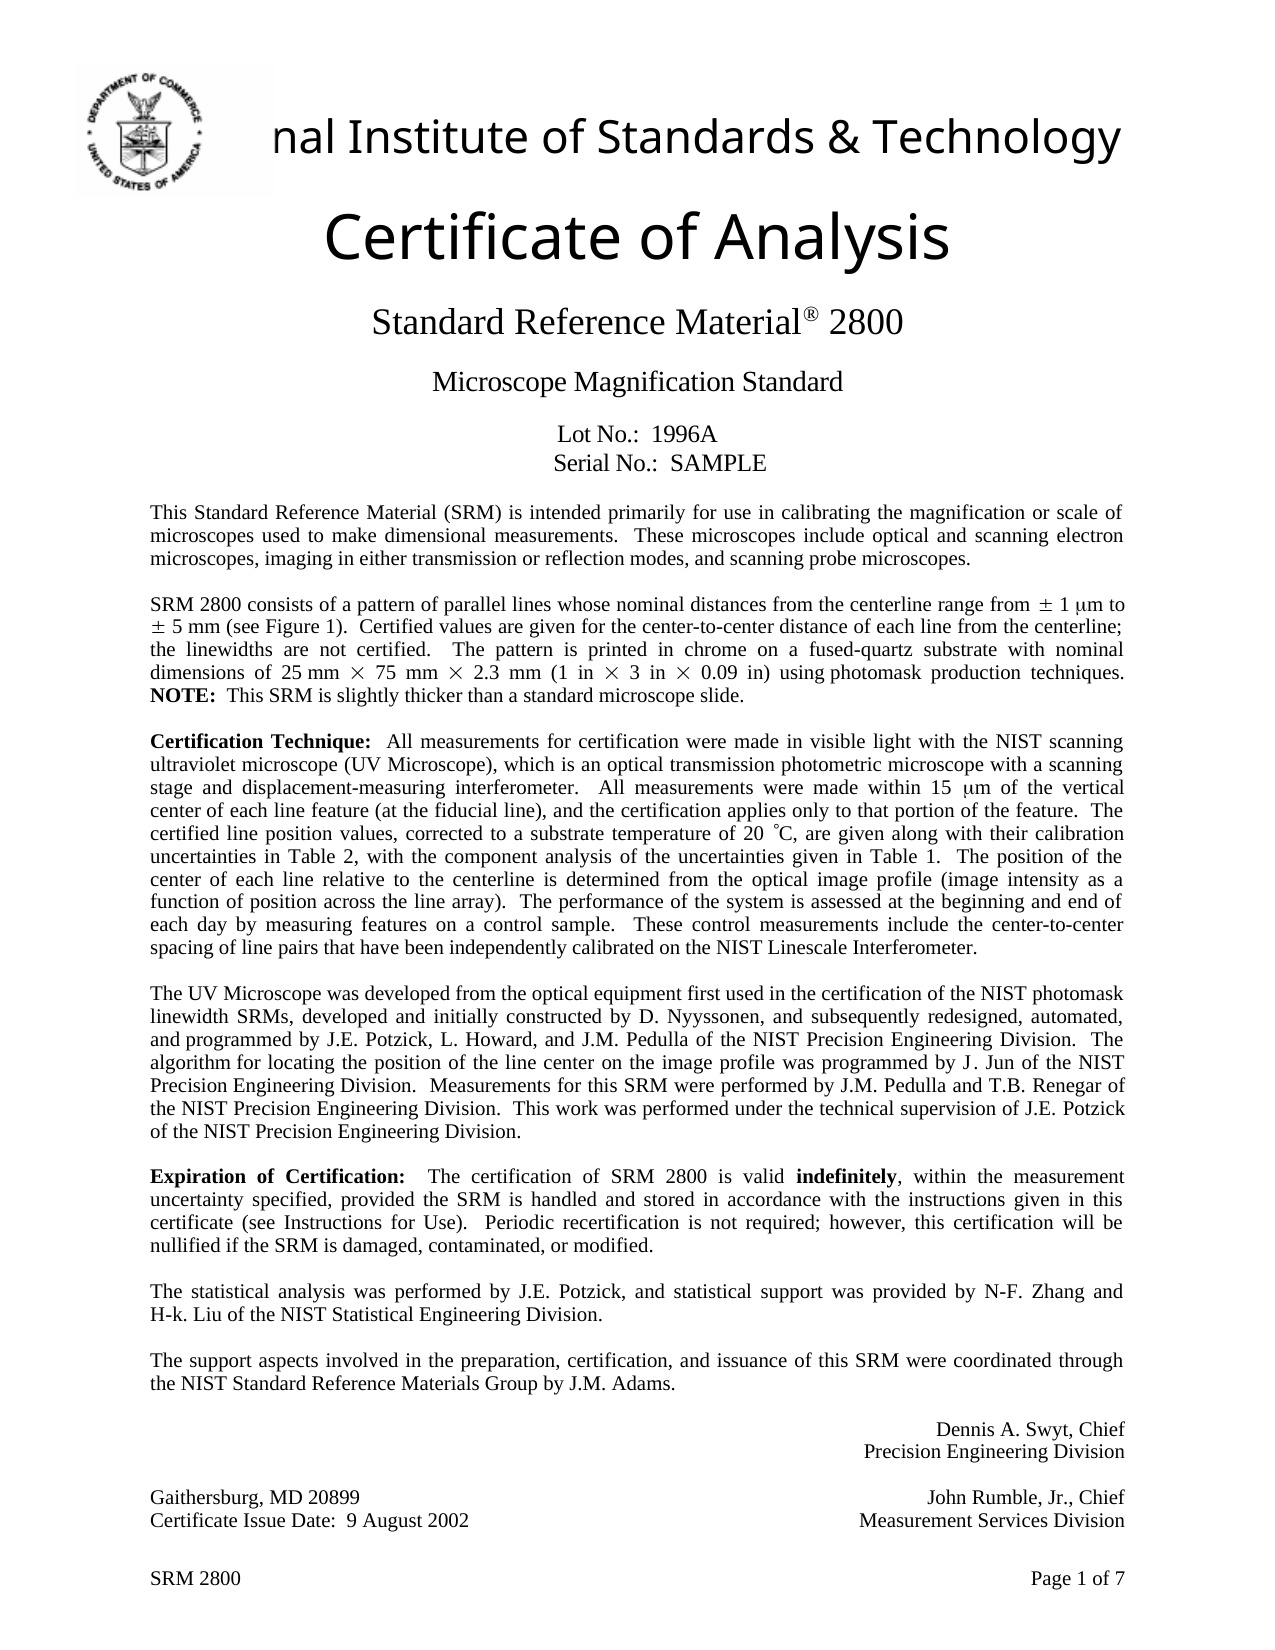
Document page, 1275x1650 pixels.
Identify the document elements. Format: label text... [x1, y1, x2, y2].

text Certification Technique: All measurements for certification were made in visible light with the NIST scanning ultraviolet microscope (UV Microscope), which is an optical transmission photometric microscope with a scanning stage and displacement-measuring interferometer. All measurements were made within 15 m of the vertical center of each line feature (at the fiducial line), and the certification applies only to that portion of the feature. The certified line position values, corrected to a substrate temperature of 20 C, are given along with their calibration uncertainties in Table 2, with the component analysis of the uncertainties given in Table 1. The position of the center of each line relative to the centerline is determined from the optical image profile (image intensity as a function of position across the line array). The performance of the system is assessed at the beginning and end of each day by measuring features on a control sample. These control measurements include the center-to-center spacing of line pairs that have been independently calibrated on the NIST Linescale Interferometer. [150, 730, 1125, 959]
text SRM 2800 consists of a pattern of parallel lines whose nominal distances from the centerline range from 1 m to 5 mm (see Figure 1). Certified values are given for the center-to-center distance of each line from the centerline; the linewidths are not certified. The pattern is printed in chrome on a fused-quartz substrate with nominal dimensions of 25 mm 75 mm 2.3 mm (1 in 3 in 0.09 in) using photomask production techniques. Note: This SRM is slightly thicker than a standard microscope slide. [150, 593, 1125, 707]
subtitle Serial No.: SAMPLE [150, 448, 1125, 477]
text The statistical analysis was performed by J.E. Potzick, and statistical support was provided by N-F. Zhang and H-k. Liu of the NIST Statistical Engineering Division. [150, 1280, 1125, 1326]
subtitle Microscope Magnification Standard [150, 364, 1125, 398]
text The UV Microscope was developed from the optical equipment first used in the certification of the NIST photomask linewidth SRMs, developed and initially constructed by D. Nyyssonen, and subsequently redesigned, automated, and programmed by J.E. Potzick, L. Howard, and J.M. Pedulla of the NIST Precision Engineering Division. The algorithm for locating the position of the line center on the image profile was programmed by J. Jun of the NIST Precision Engineering Division. Measurements for this SRM were performed by J.M. Pedulla and T.B. Renegar of the NIST Precision Engineering Division. This work was performed under the technical supervision of J.E. Potzick of the NIST Precision Engineering Division. [150, 982, 1125, 1143]
subtitle Standard Reference Material 2800 [150, 299, 1125, 343]
subtitle Certificate of Analysis [150, 193, 1125, 278]
text Dennis A. Swyt, Chief [150, 1418, 1125, 1441]
text John Rumble, Jr., Chief [150, 1486, 1125, 1509]
title National Institute of Standards & Technology [276, 105, 1125, 167]
text Precision Engineering Division [150, 1441, 1125, 1463]
subtitle No.: 1996A [150, 419, 1125, 448]
text The support aspects involved in the preparation, certification, and issuance of this SRM were coordinated through the NIST Standard Reference Materials Group by J.M. Adams. [150, 1349, 1125, 1395]
text Expiration of Certification: The certification of SRM 2800 is valid indefinitely, within the measurement uncertainty specified, provided the SRM is handled and stored in accordance with the instructions given in this certificate (see Instructions for Use). Periodic recertification is not required; however, this certification will be nullified if the SRM is damaged, contaminated, or modified. [150, 1166, 1125, 1257]
text Certificate Issue Date: 9 August 2002 Measurement Services Division [150, 1509, 1125, 1532]
text This Standard Reference Material (SRM) is intended primarily for use in calibrating the magnification or scale of microscopes used to make dimensional measurements. These microscopes include optical and scanning electron microscopes, imaging in either transmission or reflection modes, and scanning probe microscopes. [150, 501, 1125, 570]
